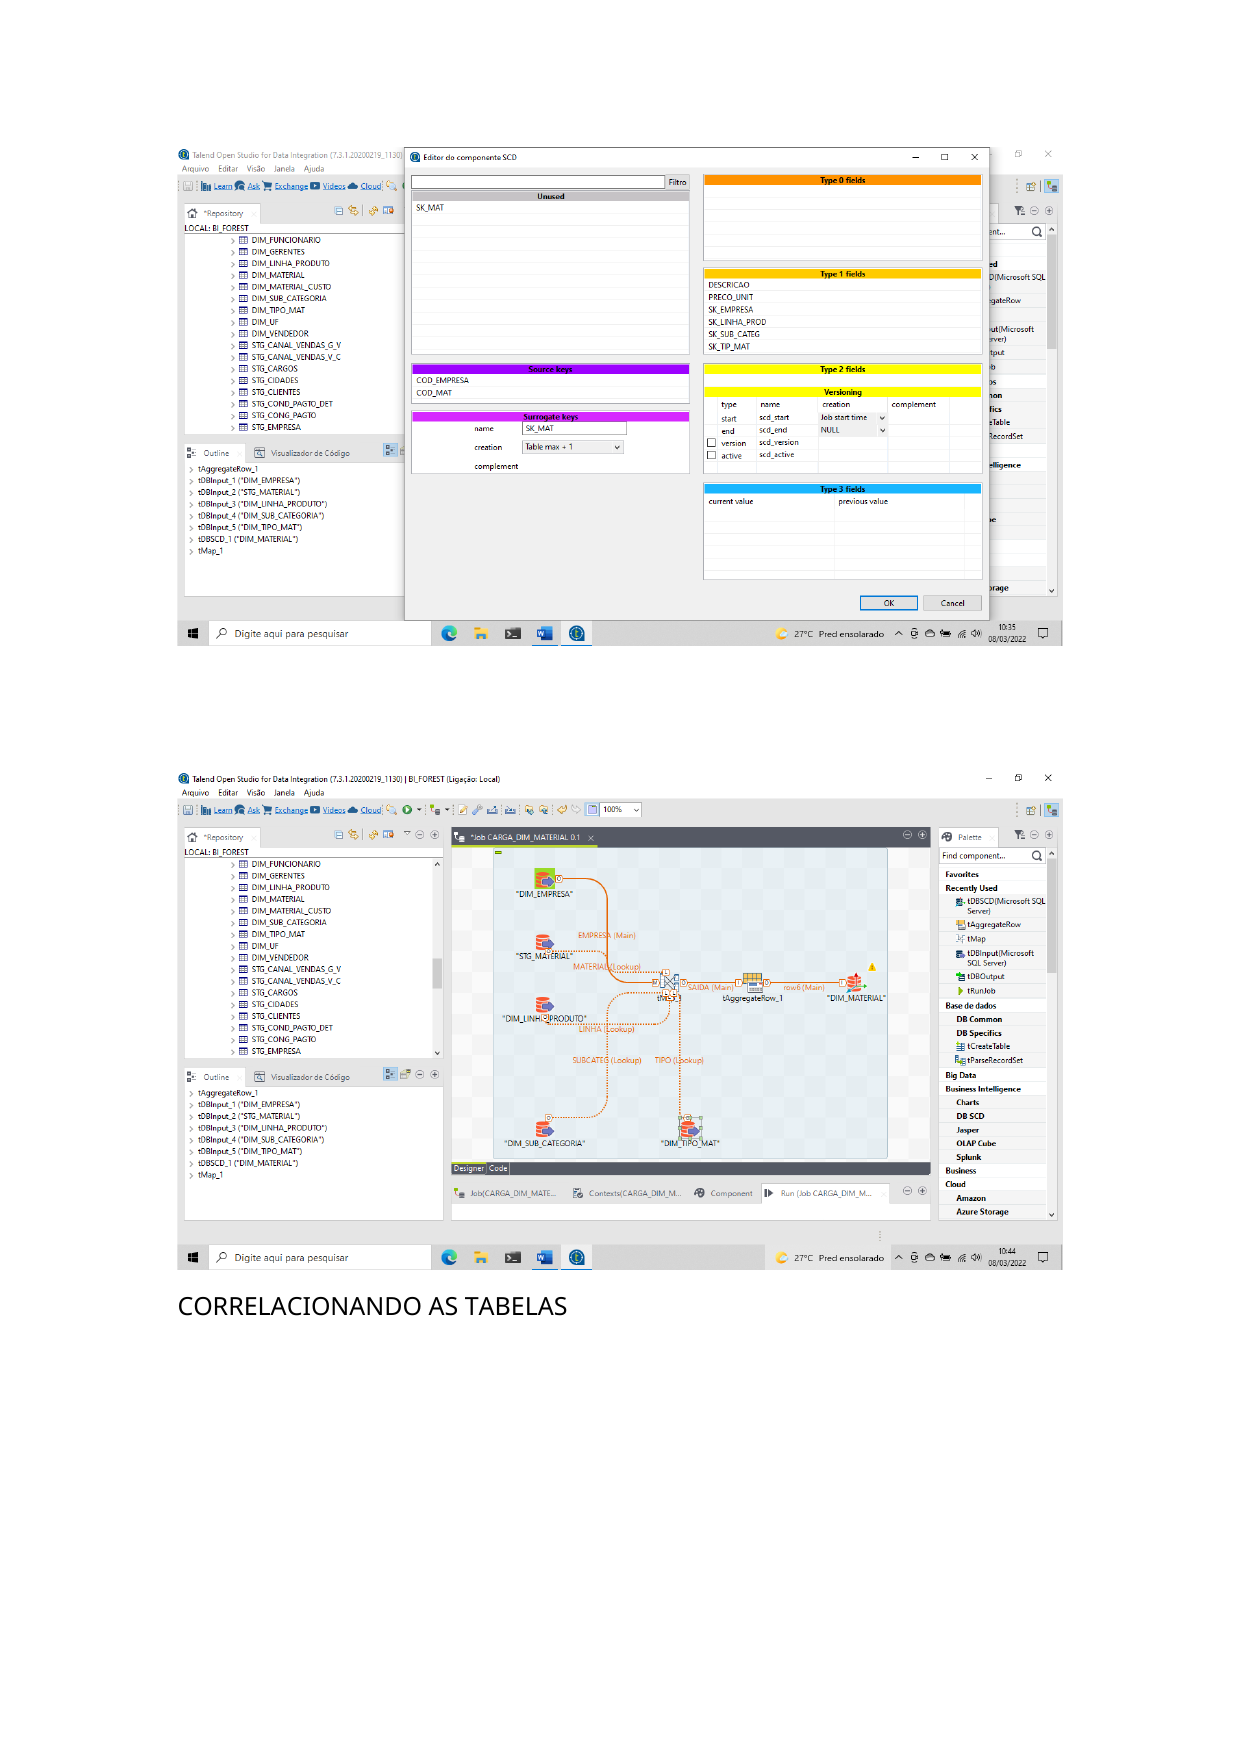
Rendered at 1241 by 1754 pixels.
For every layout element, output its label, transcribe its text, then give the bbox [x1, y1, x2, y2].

text CORRELACIONANDO AS TABELAS [177, 1288, 1063, 1322]
picture [177, 147, 1063, 646]
picture [177, 771, 1063, 1270]
